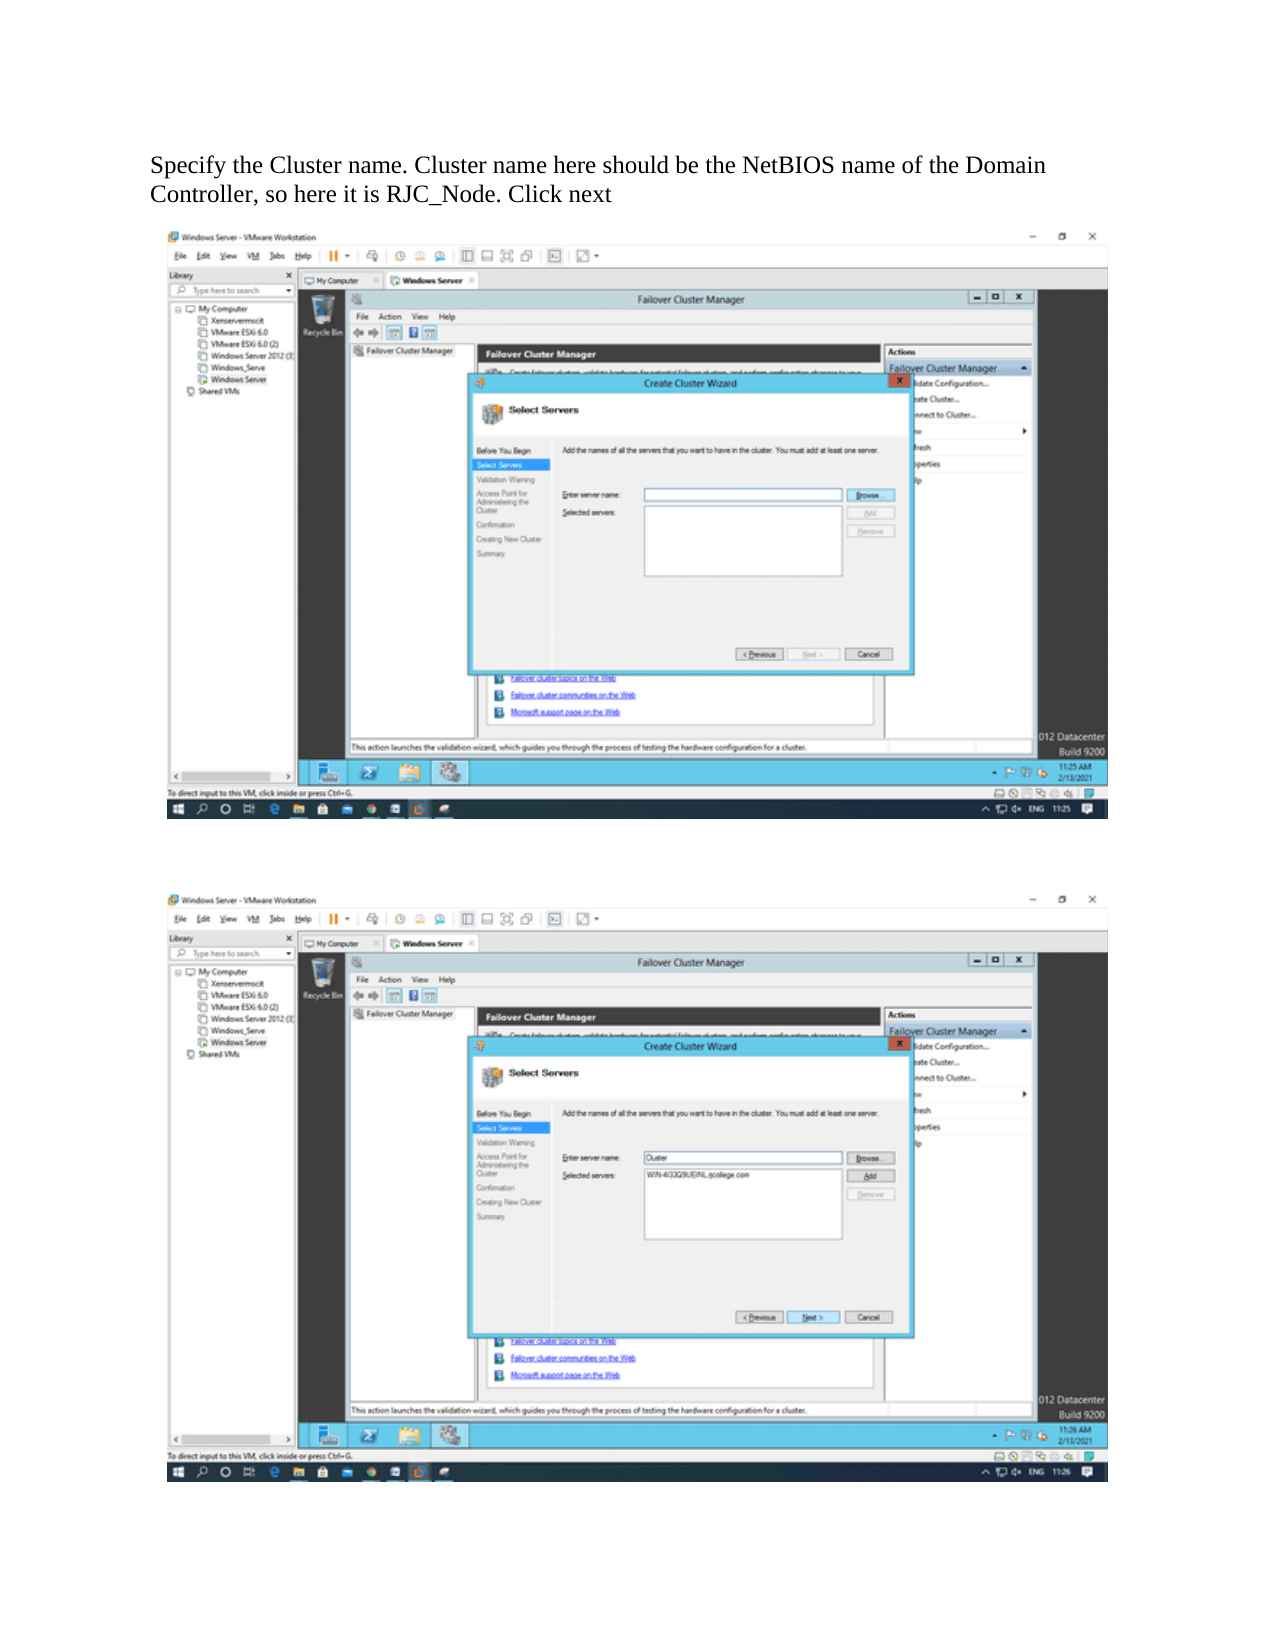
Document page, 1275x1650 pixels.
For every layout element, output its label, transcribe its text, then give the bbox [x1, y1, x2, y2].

picture [167, 230, 1108, 819]
picture [167, 893, 1108, 1482]
text Specify the Cluster name. Cluster name here should be the NetBIOS name of the Domain Controller, so here it is RJC_Node. Click next [150, 150, 1125, 207]
